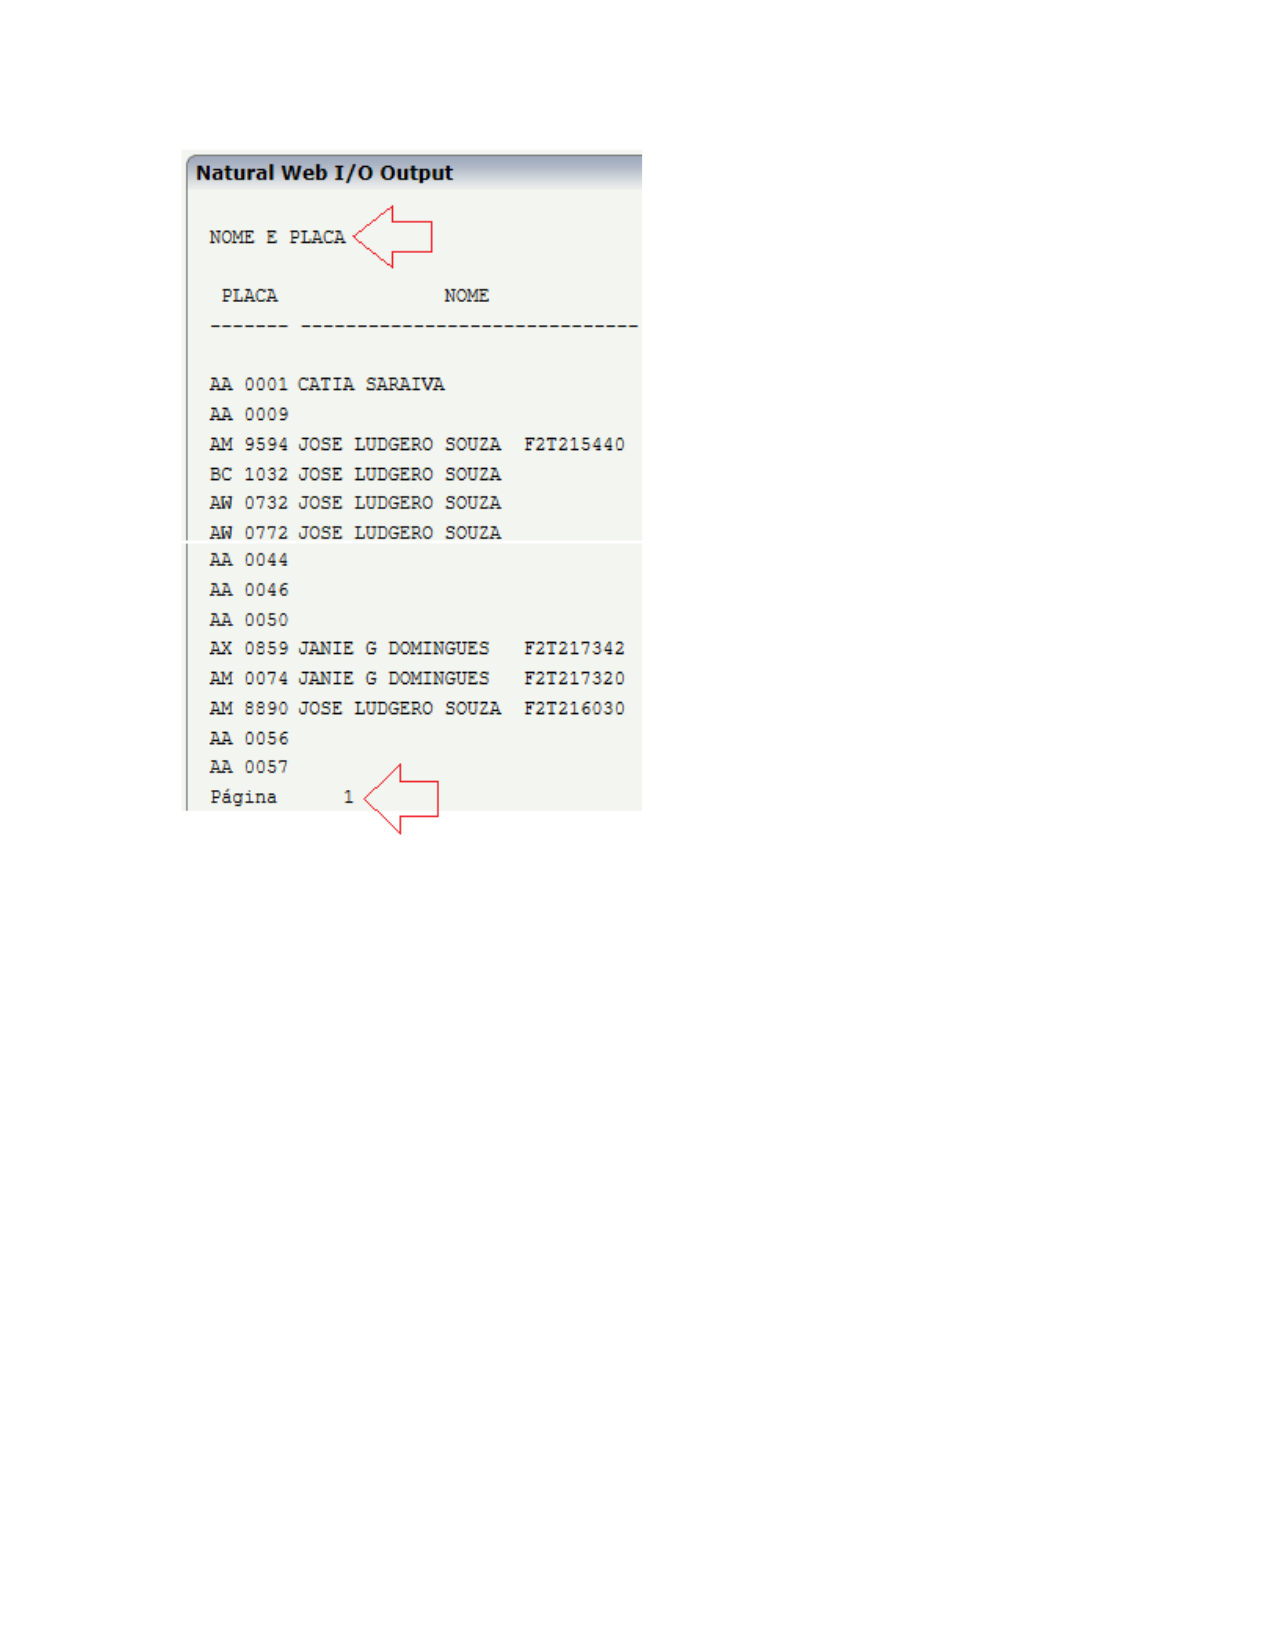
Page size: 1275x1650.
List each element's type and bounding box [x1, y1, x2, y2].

picture [177, 147, 643, 838]
